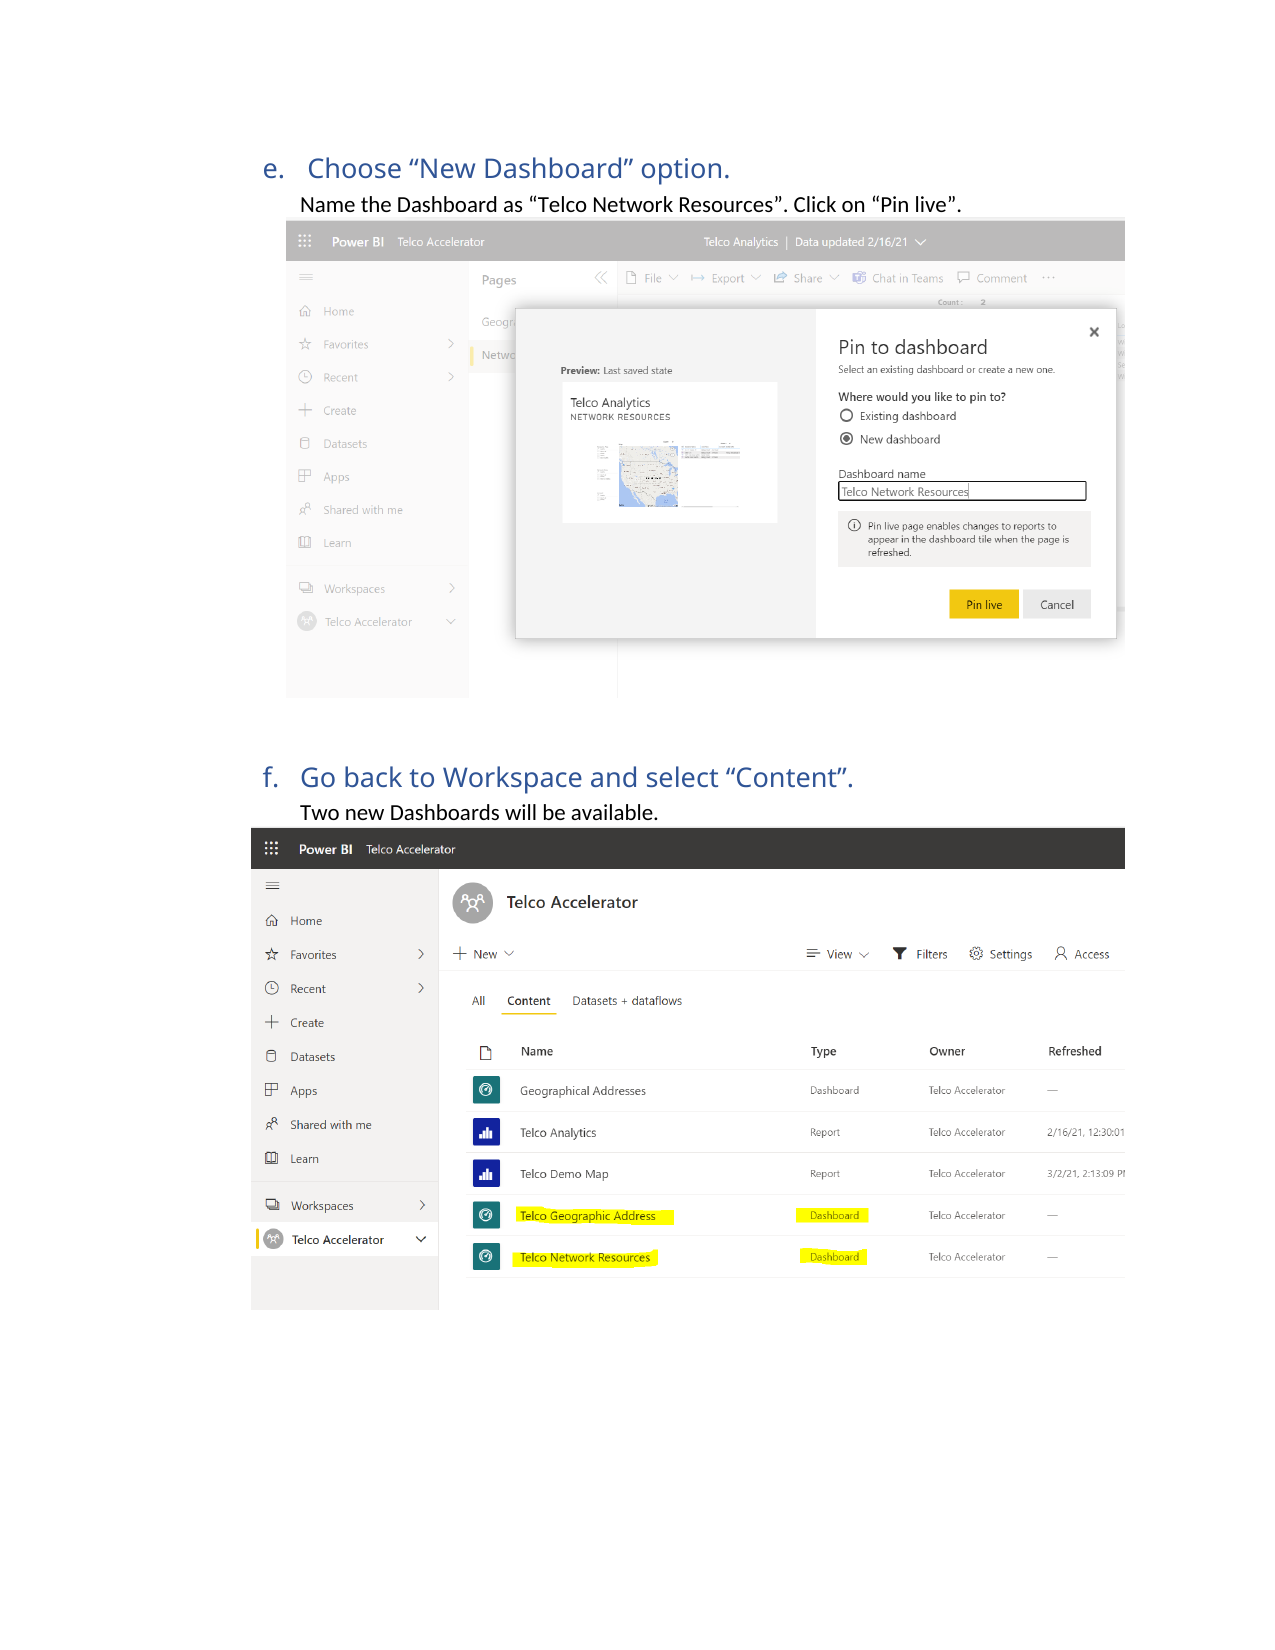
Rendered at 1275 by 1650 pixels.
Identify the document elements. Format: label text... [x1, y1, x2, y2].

picture [286, 217, 1125, 698]
text Two new Dashboards will be available. [225, 798, 1125, 826]
picture [251, 826, 1125, 1310]
subtitle Go back to Workspace and select “Content”. [262, 758, 1125, 795]
text Name the Dashboard as “Telco Network Resources”. Click on “Pin live”. [225, 190, 1125, 218]
subtitle Choose “New Dashboard” option. [262, 150, 1125, 187]
